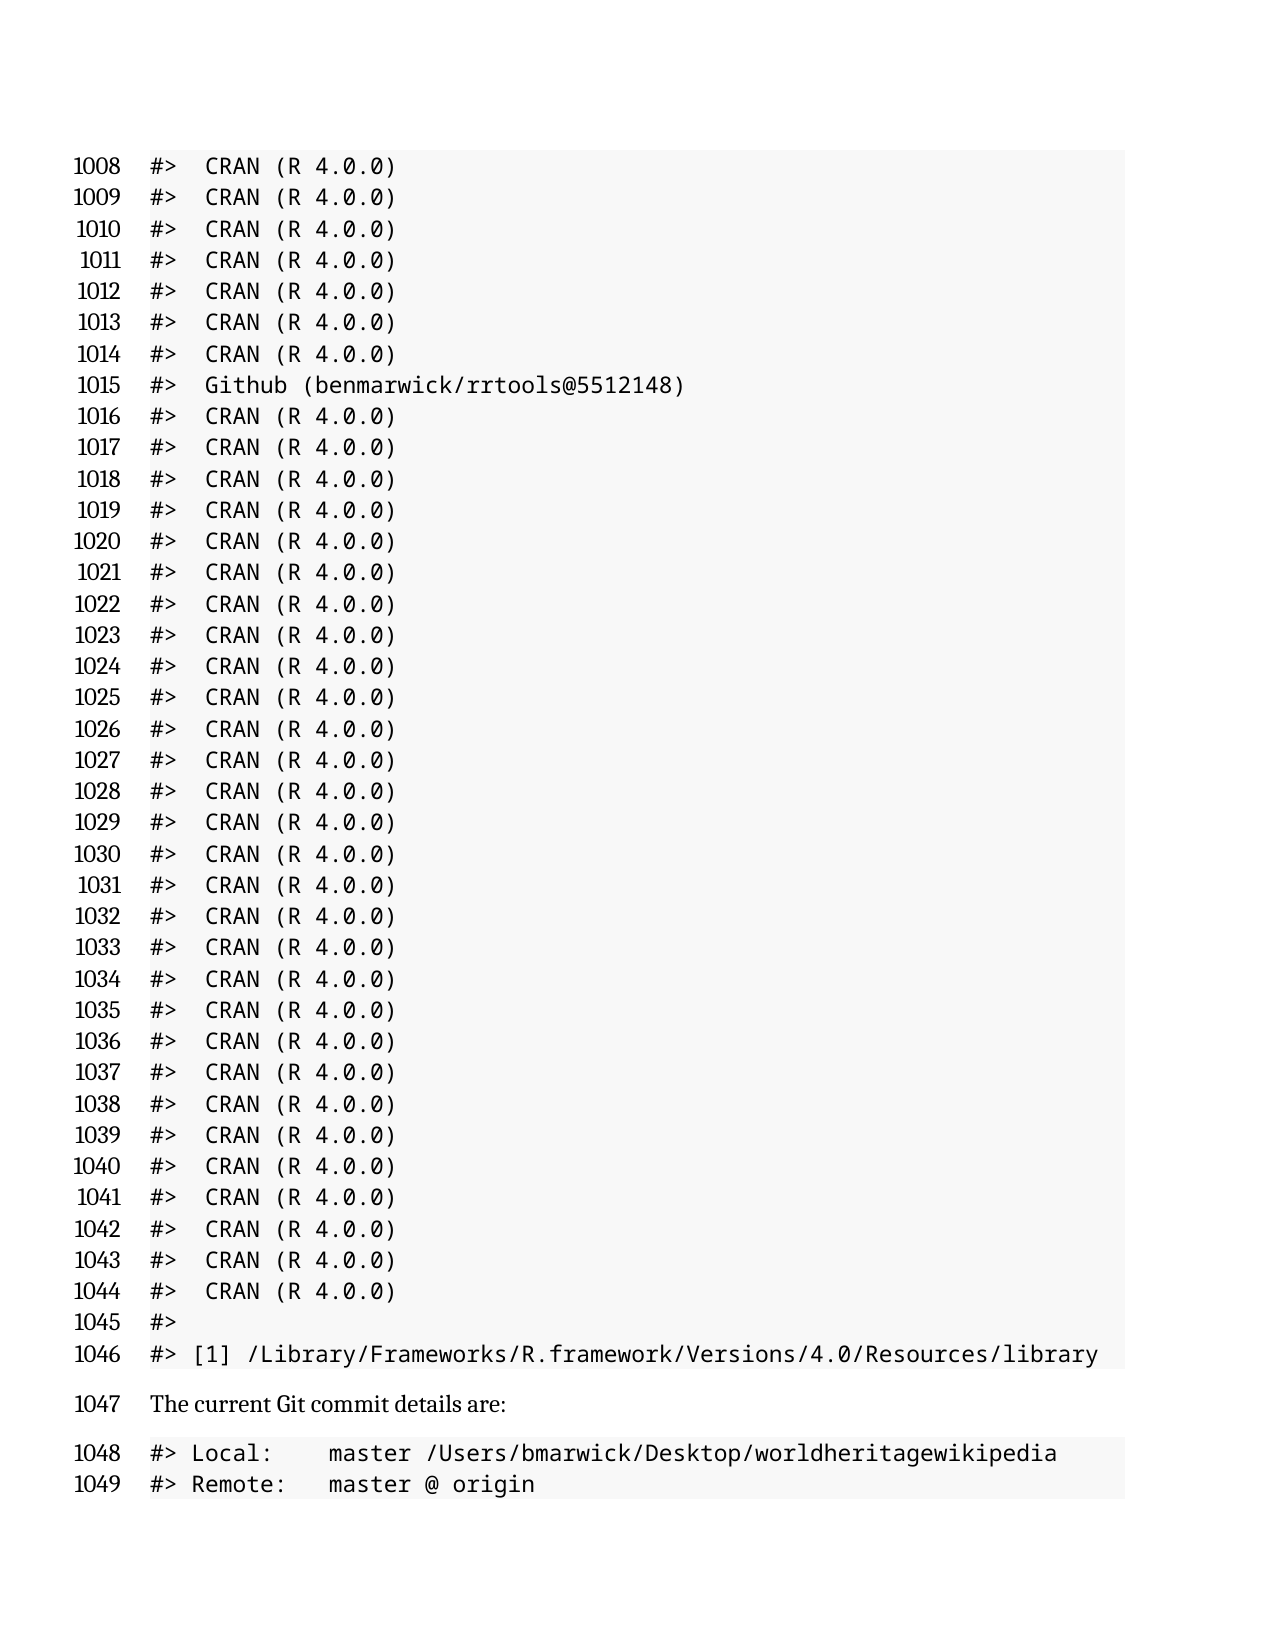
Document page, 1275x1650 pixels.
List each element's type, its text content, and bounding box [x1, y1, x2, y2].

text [150, 1437, 1125, 1499]
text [150, 150, 1125, 1369]
text The current Git commit details are: [150, 1389, 1125, 1418]
